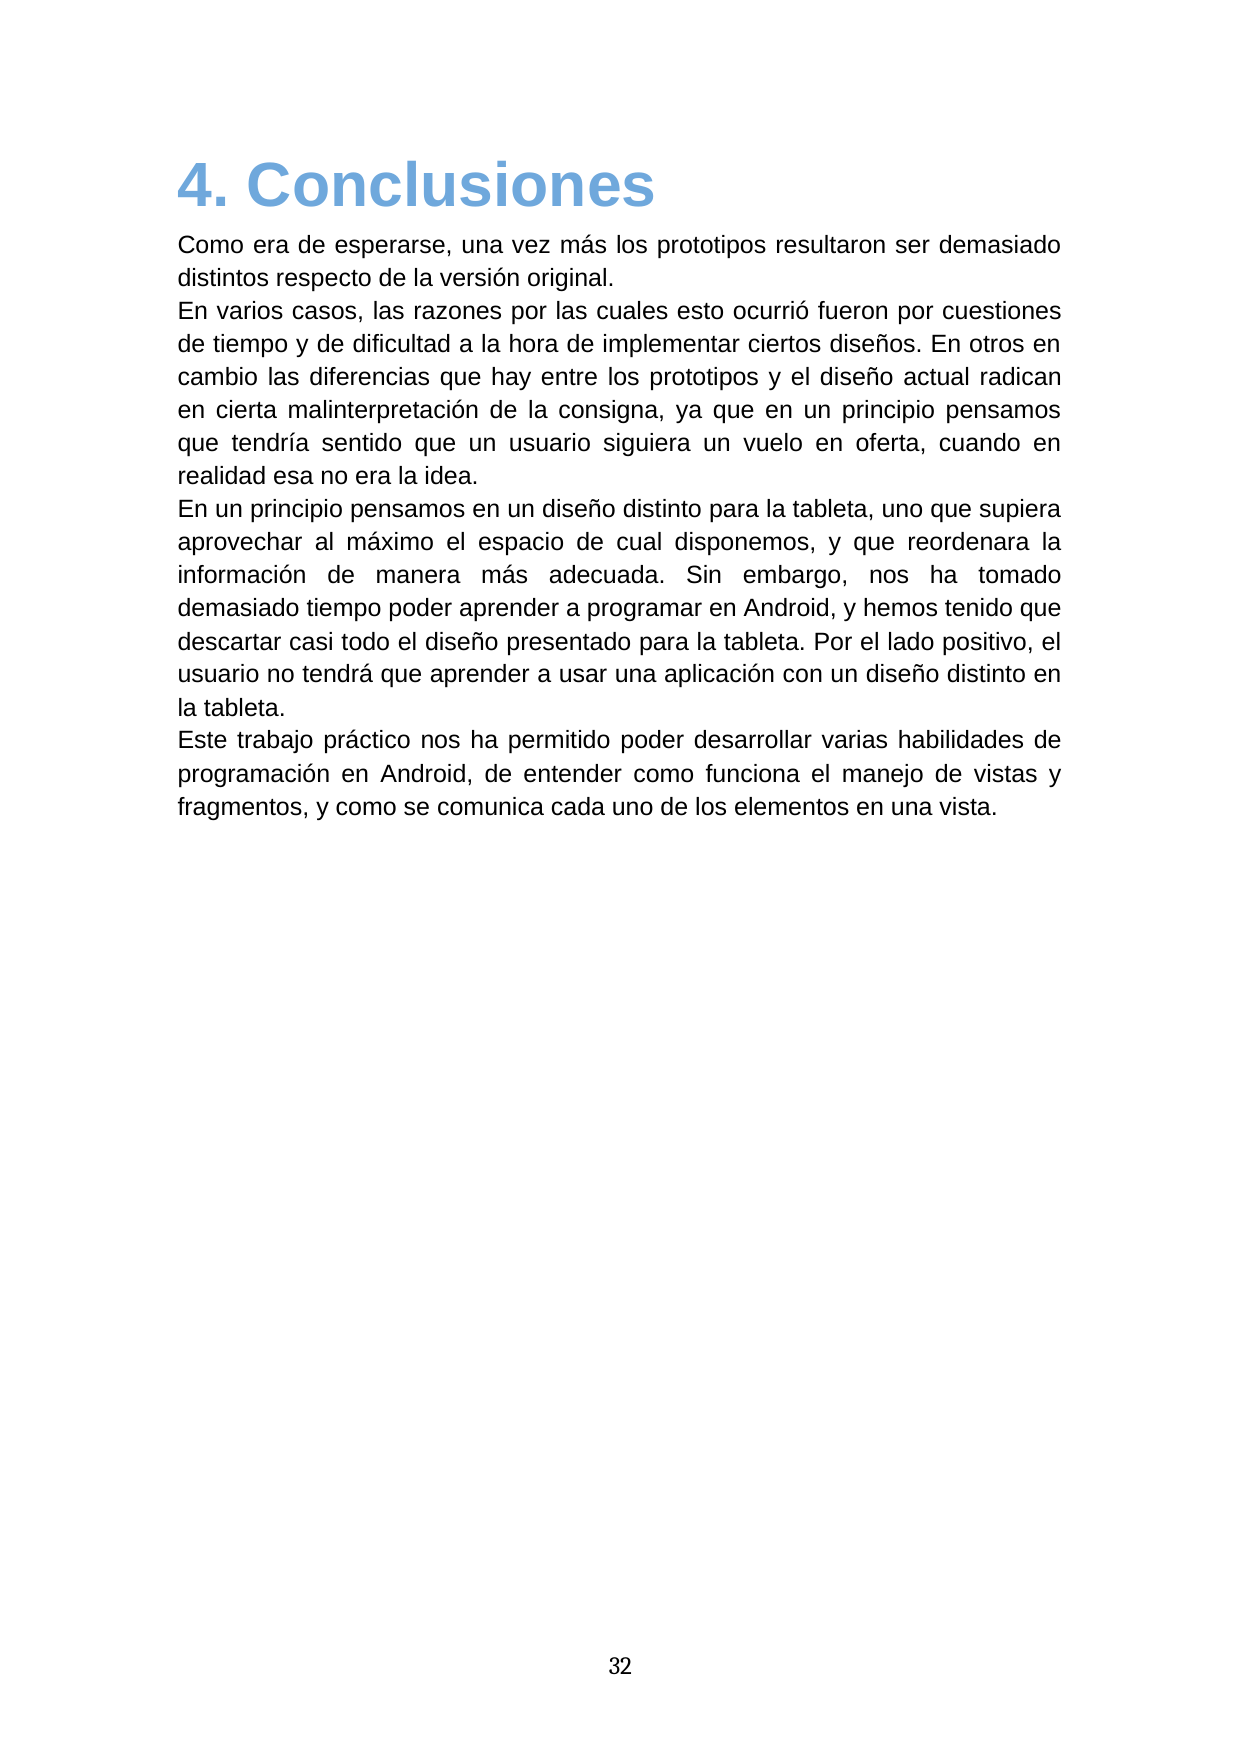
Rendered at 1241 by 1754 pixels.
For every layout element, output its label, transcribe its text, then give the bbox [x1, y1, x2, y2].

text Como era de esperarse, una vez más los prototipos resultaron ser demasiado distintos respecto de la versión original. [177, 230, 1063, 292]
text Este trabajo práctico nos ha permitido poder desarrollar varias habilidades de programación en Android, de entender como funciona el manejo de vistas y fragmentos, y como se comunica cada uno de los elementos en una vista. [177, 726, 1063, 820]
text 4. Conclusiones [177, 148, 1063, 219]
text En un principio pensamos en un diseño distinto para la tableta, uno que supiera aprovechar al máximo el espacio de cual disponemos, y que reordenara la información de manera más adecuada. Sin embargo, nos ha tomado demasiado tiempo poder aprender a programar en Android, y hemos tenido que descartar casi todo el diseño presentado para la tableta. Por el lado positivo, el usuario no tendrá que aprender a usar una aplicación con un diseño distinto en la tableta. [177, 494, 1063, 721]
text En varios casos, las razones por las cuales esto ocurrió fueron por cuestiones de tiempo y de dificultad a la hora de implementar ciertos diseños. En otros en cambio las diferencias que hay entre los prototipos y el diseño actual radican en cierta malinterpretación de la consigna, ya que en un principio pensamos que tendría sentido que un usuario siguiera un vuelo en oferta, cuando en realidad esa no era la idea. [177, 296, 1063, 490]
